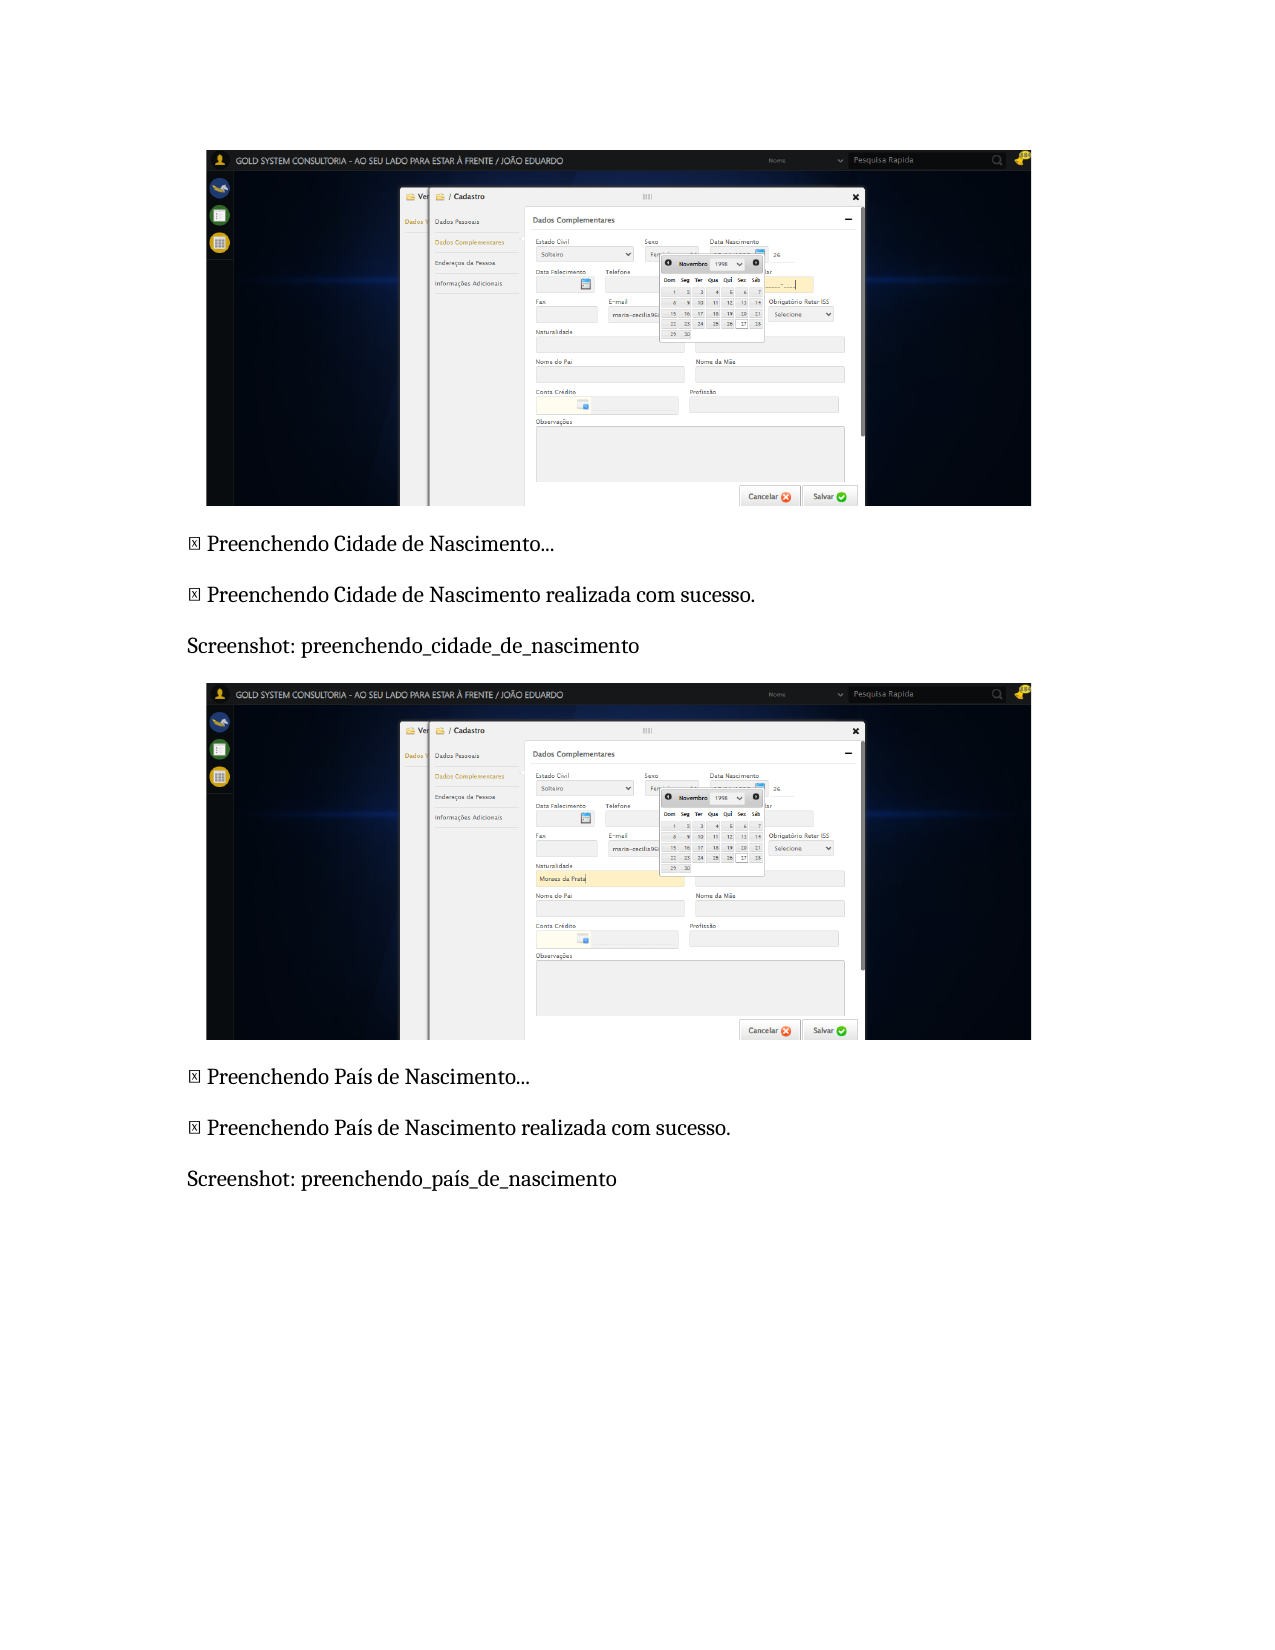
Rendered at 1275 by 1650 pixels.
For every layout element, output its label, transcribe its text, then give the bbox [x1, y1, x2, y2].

text Screenshot: preenchendo_país_de_nascimento [187, 1166, 1087, 1192]
text Screenshot: preenchendo_cidade_de_nascimento [187, 632, 1087, 659]
text ✅ Preenchendo País de Nascimento realizada com sucesso. [187, 1115, 1087, 1141]
text 🔄 Preenchendo País de Nascimento... [187, 1064, 1087, 1090]
text 🔄 Preenchendo Cidade de Nascimento... [187, 530, 1087, 557]
picture [206, 150, 1032, 506]
text ✅ Preenchendo Cidade de Nascimento realizada com sucesso. [187, 581, 1087, 608]
picture [206, 683, 1032, 1040]
